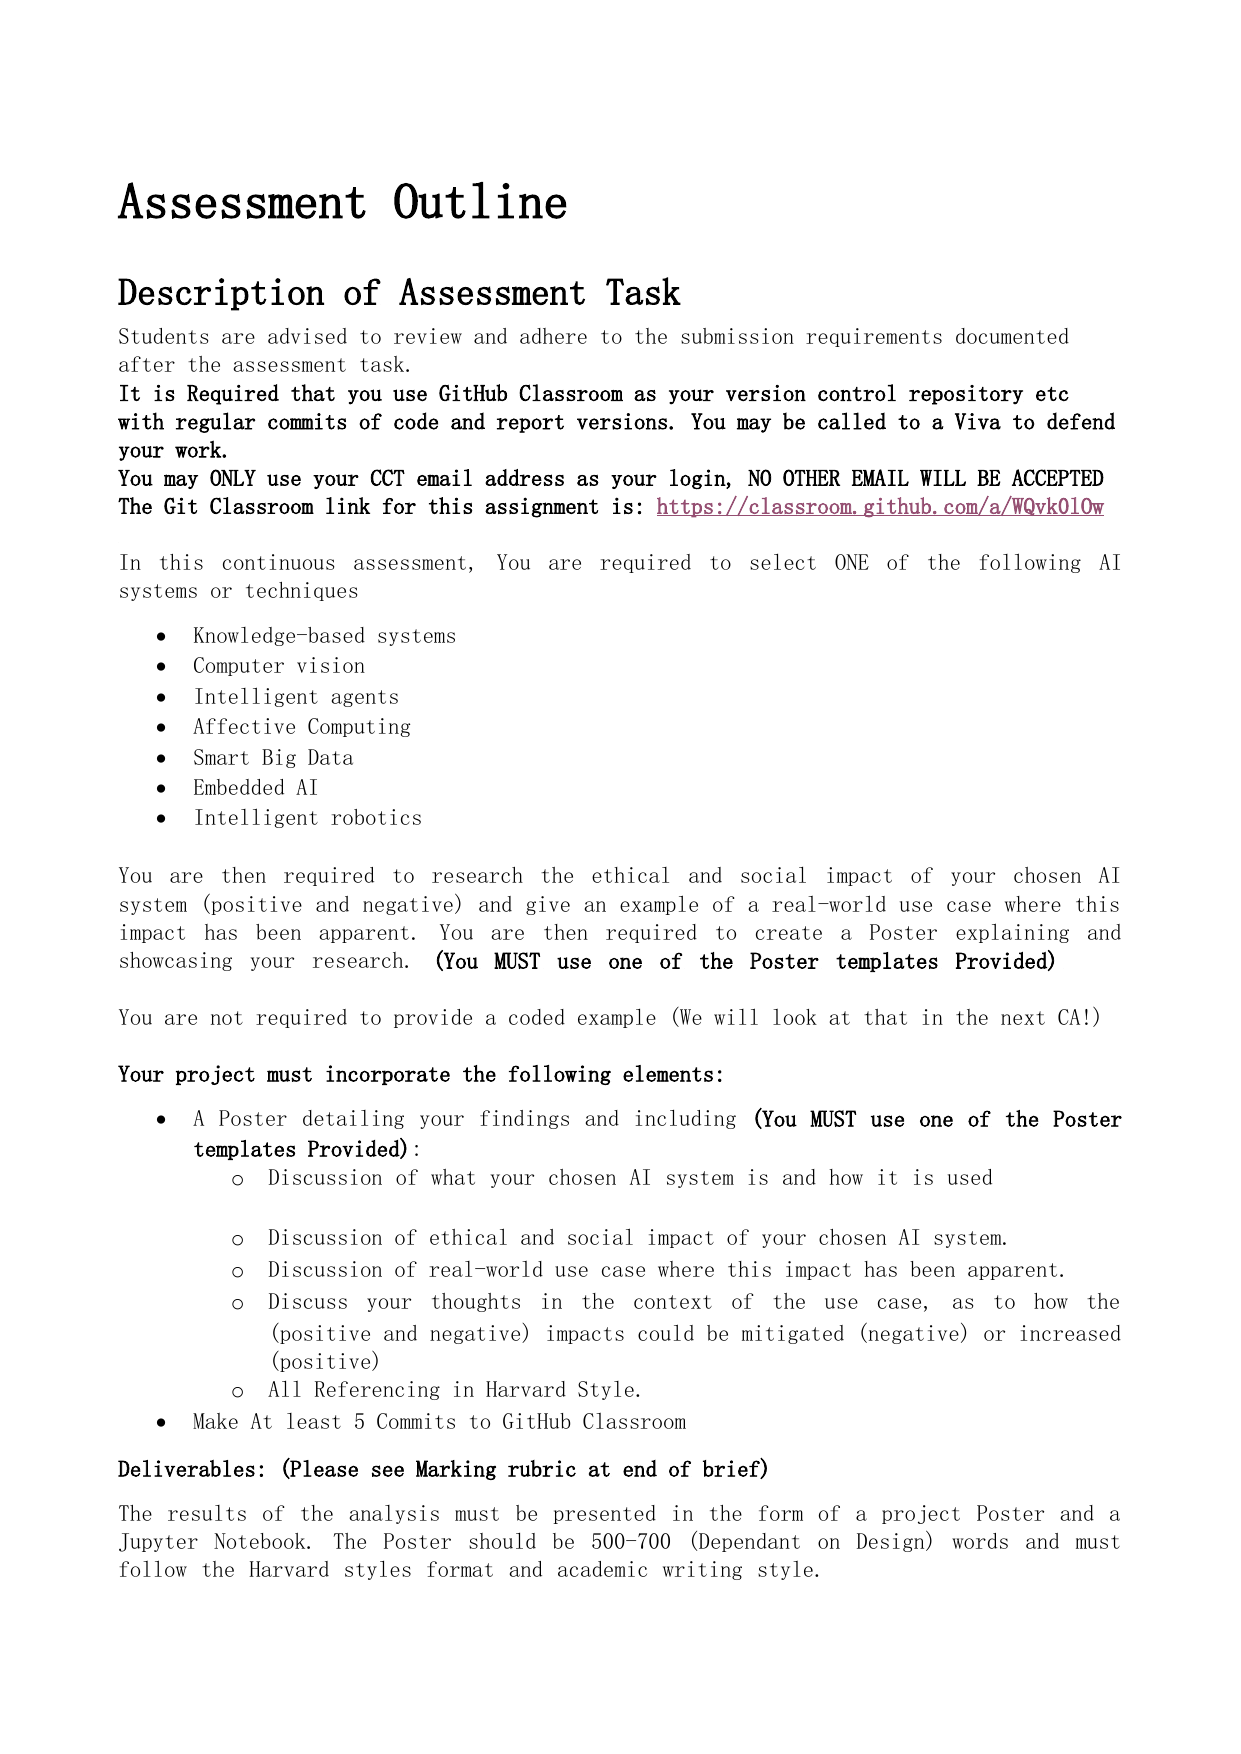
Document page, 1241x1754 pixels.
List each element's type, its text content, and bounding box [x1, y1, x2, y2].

subtitle Description of Assessment Task [118, 267, 1122, 310]
list A Poster detailing your findings and including (You MUST use one of the Poster templates Provided): [156, 1103, 1122, 1160]
text The results of the analysis must be presented in the form of a project Poster and a Jupyter Notebook. The Poster should be 500-700 (Dependant on Design) words and must follow the Harvard styles format and academic writing style. Talk about flying chairs here [118, 1498, 1122, 1609]
list Knowledge-based systems [156, 621, 1122, 649]
list Intelligent robotics [156, 802, 1122, 831]
text In this continuous assessment, You are required to select ONE of the following AI systems or techniques [118, 547, 1122, 602]
list Intelligent agents [156, 681, 1122, 709]
list Discussion of what your chosen AI system is and how it is used Talk about tadpoles here [231, 1162, 1122, 1220]
text Students are advised to review and adhere to the submission requirements documented after the assessment task. [118, 322, 1122, 376]
list Smart Big Data [156, 742, 1122, 770]
list Embedded AI [156, 772, 1122, 800]
subtitle Assessment Outline [118, 168, 1122, 225]
text Your project must incorporate the following elements: [118, 1059, 1122, 1085]
list All Referencing in Harvard Style. [231, 1374, 1122, 1404]
list Affective Computing [156, 712, 1122, 740]
list Discuss your thoughts in the context of the use case, as to how the (positive and negative) impacts could be mitigated (negative) or increased (positive) [231, 1286, 1122, 1372]
text You are then required to research the ethical and social impact of your chosen AI system (positive and negative) and give an example of a real-world use case where this impact has been apparent. You are then required to create a Poster explaining and showcasing your research. (You MUST use one of the Poster templates Provided) Talk about flying chairs here [118, 861, 1122, 1000]
text It is Required that you use GitHub Classroom as your version control repository etc with regular commits of code and report versions. You may be called to a Viva to defend your work. [118, 378, 1122, 461]
list Computer vision [156, 651, 1122, 679]
text You may ONLY use your CCT email address as your login, NO OTHER EMAIL WILL BE ACCEPTED [118, 463, 1122, 489]
list Discussion of real-world use case where this impact has been apparent. [231, 1254, 1122, 1284]
text The Git Classroom link for this assignment is: https://classroom.github.com/a/WQvk0lOw [118, 491, 1122, 517]
text Deliverables: (Please see Marking rubric at end of brief) [118, 1454, 1122, 1480]
text You are not required to provide a coded example (We will look at that in the next CA!) [118, 1002, 1122, 1028]
list Make At least 5 Commits to GitHub Classroom [156, 1407, 1122, 1435]
list Discussion of ethical and social impact of your chosen AI system. [231, 1222, 1122, 1252]
